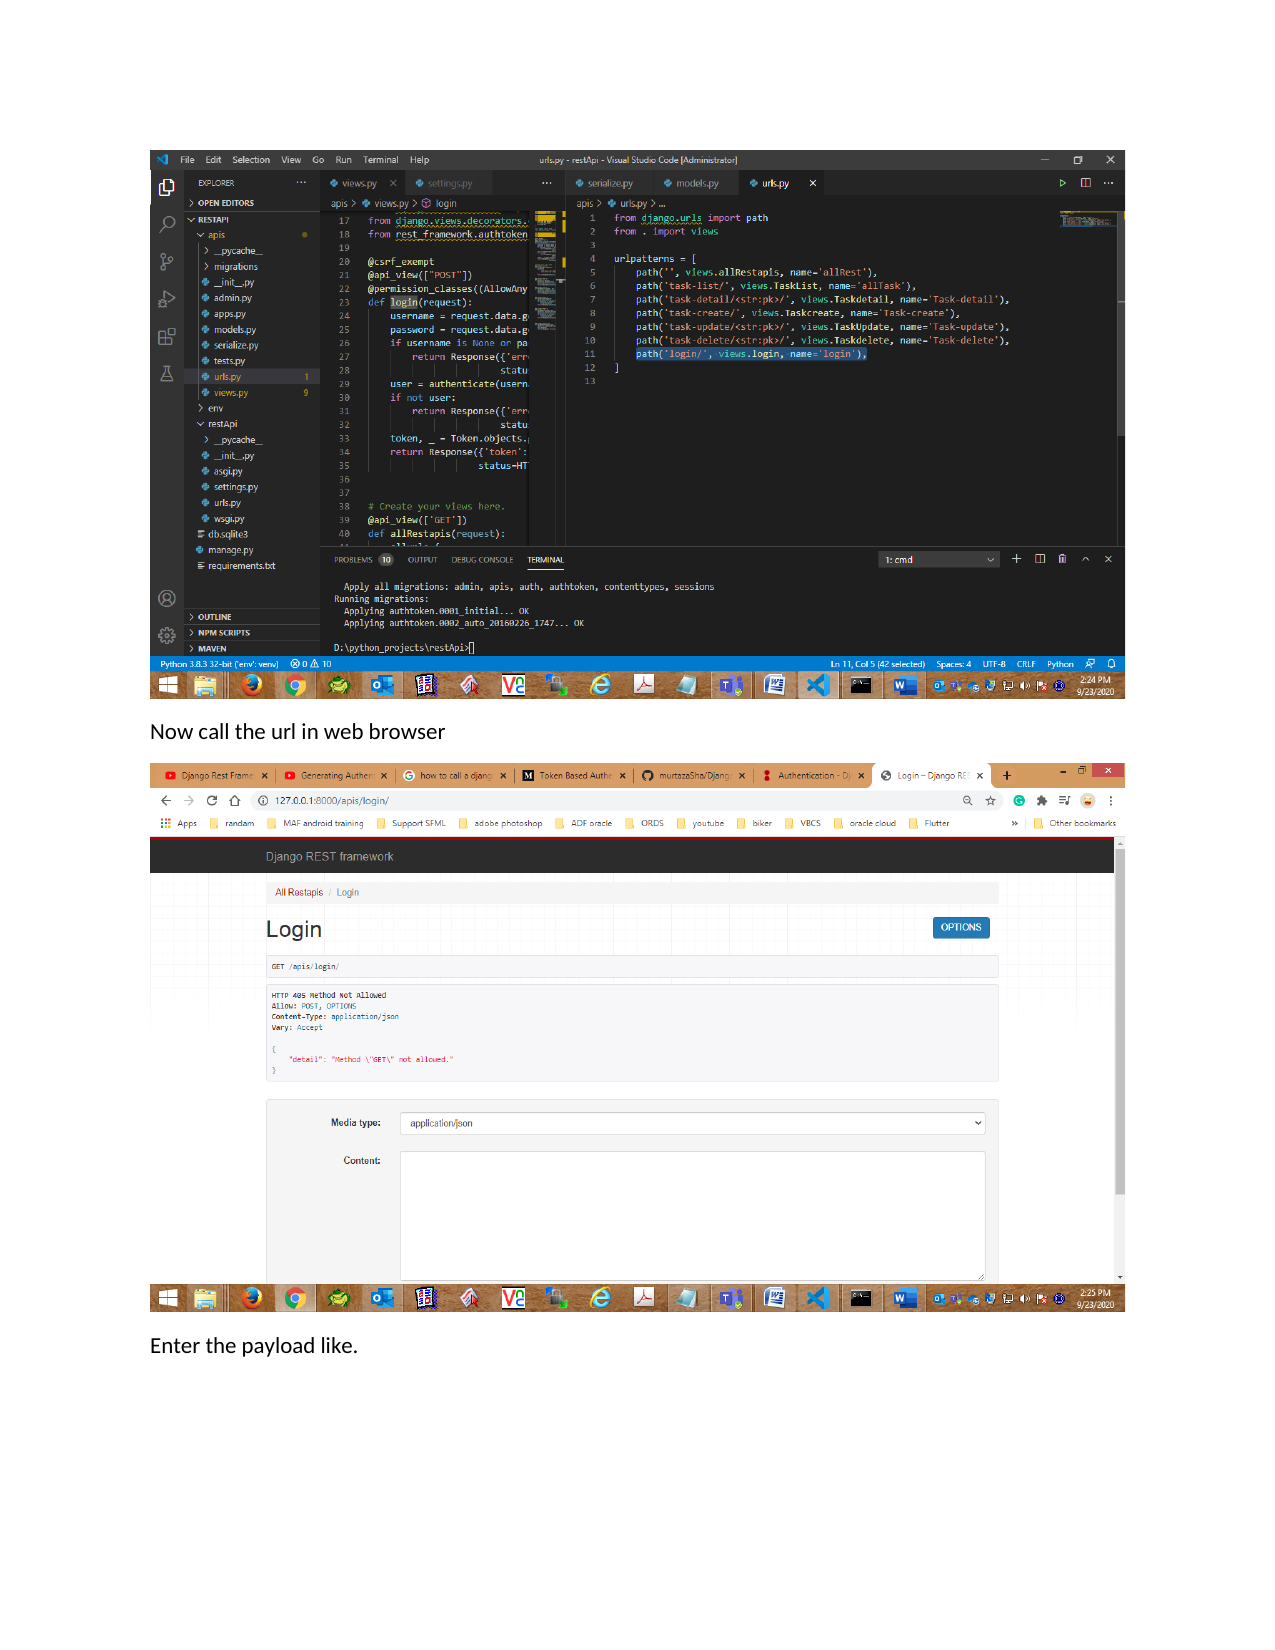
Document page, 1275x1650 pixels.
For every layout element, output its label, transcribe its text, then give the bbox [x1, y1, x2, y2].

picture [150, 150, 1125, 699]
text Enter the payload like. [150, 1331, 1125, 1359]
text Now call the url in web browser [150, 717, 1125, 745]
picture [150, 763, 1125, 1312]
